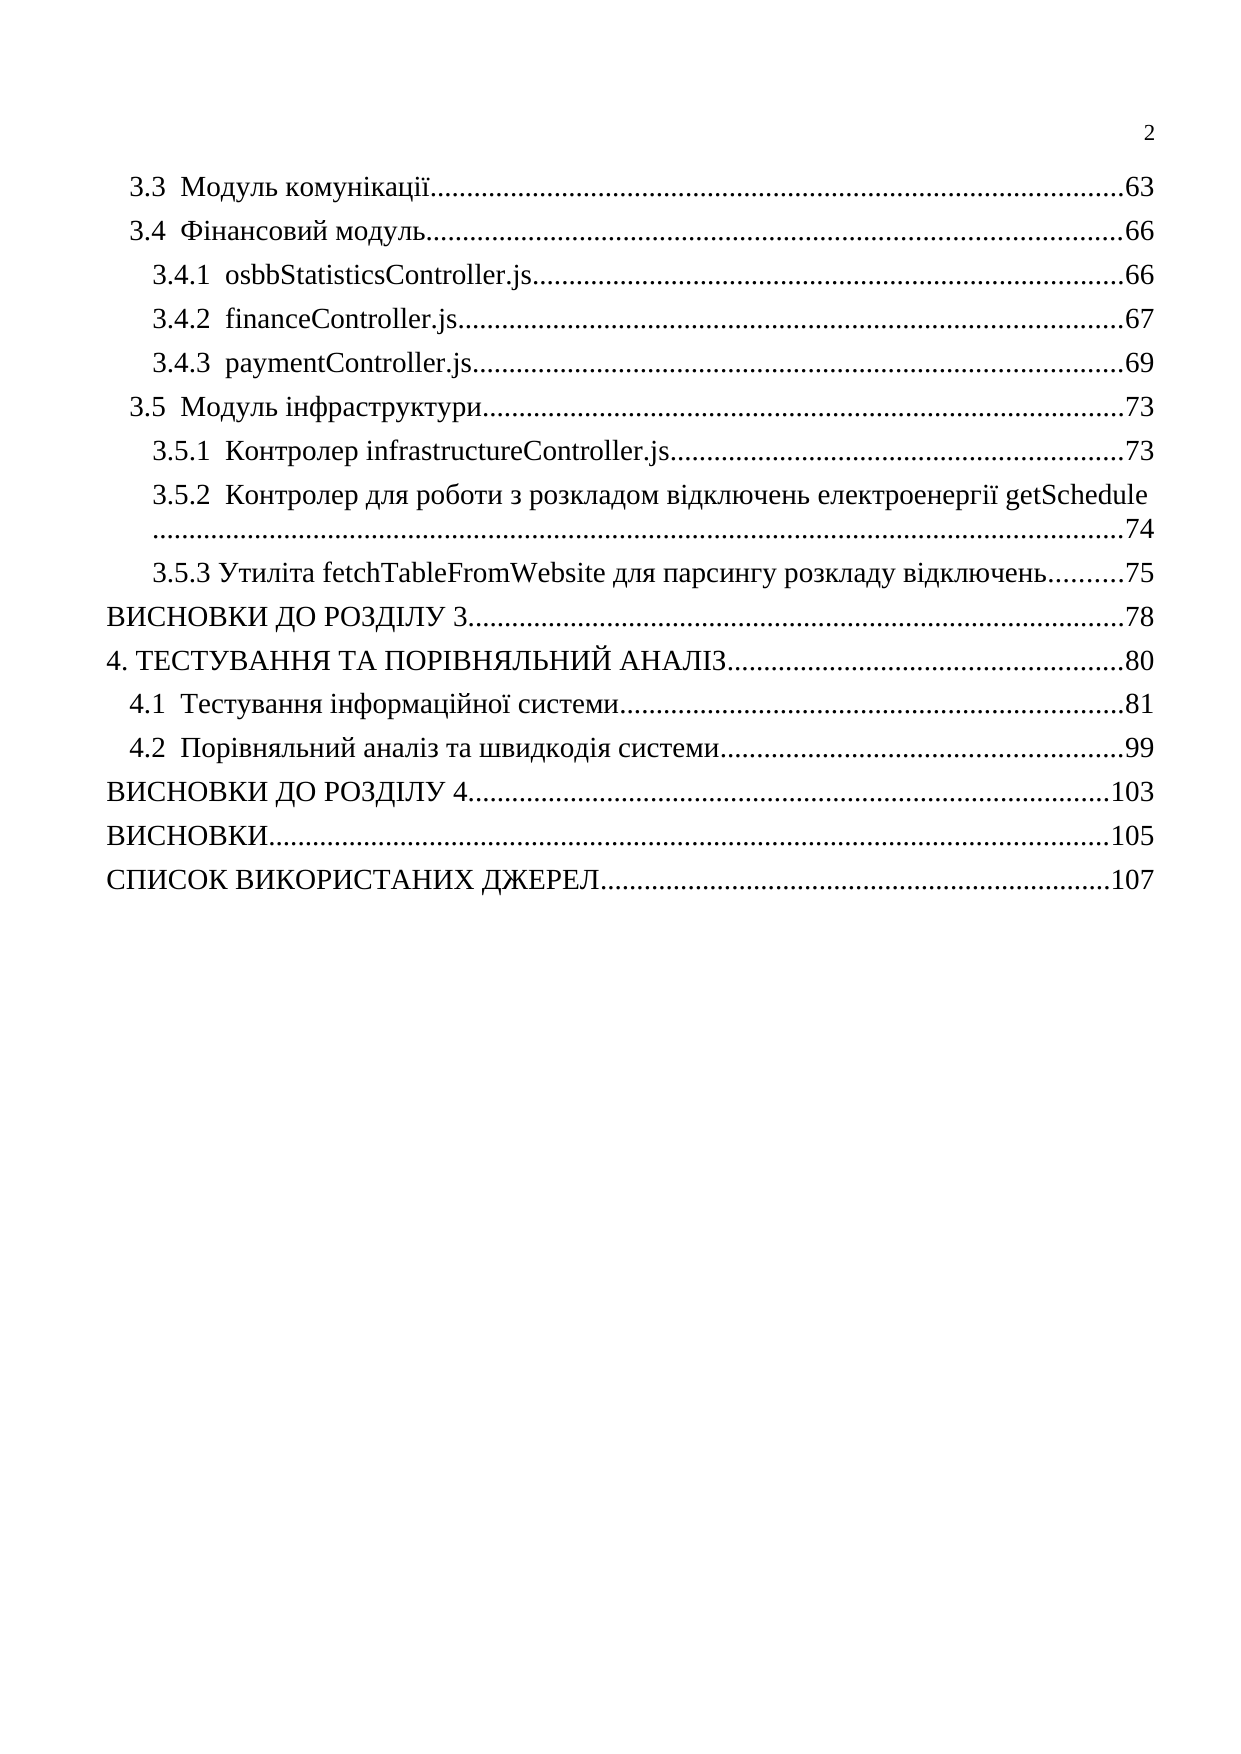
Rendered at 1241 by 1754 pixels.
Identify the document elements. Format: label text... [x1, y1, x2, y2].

text 3.4.2 financeController.js 67 [152, 301, 1155, 335]
text 4. ТЕСТУВАННЯ ТА ПОРІВНЯЛЬНИЙ АНАЛІЗ 80 [106, 643, 1155, 676]
text ВИСНОВКИ ДО РОЗДІЛУ 3 78 [106, 599, 1155, 632]
text СПИСОК ВИКОРИСТАНИХ ДЖЕРЕЛ 107 [106, 862, 1155, 896]
text 3.4.3 paymentController.js 69 [152, 345, 1155, 379]
text 3.4 Фінансовий модуль 66 [129, 213, 1155, 247]
text 3.3 Модуль комунікації. 63 [129, 169, 1155, 203]
text ВИСНОВКИ ДО РОЗДІЛУ 4 103 [106, 774, 1155, 808]
text ВИСНОВКИ 105 [106, 818, 1155, 852]
text 3.4.1 osbbStatisticsController.js 66 [152, 257, 1155, 291]
text 3.5 Модуль інфраструктури 73 [129, 389, 1155, 423]
text 3.5.1 Контролер infrastructureController.js 73 [152, 433, 1155, 467]
text 3.5.2 Контролер для роботи з розкладом відключень електроенергії getSchedule 74 [152, 477, 1155, 544]
text 3.5.3 Утиліта fetchTableFromWebsite для парсингу розкладу відключень 75 [152, 555, 1155, 588]
text 4.2 Порівняльний аналіз та швидкодія системи 99 [129, 731, 1155, 764]
text 4.1 Тестування інформаційної системи 81 [129, 687, 1155, 720]
